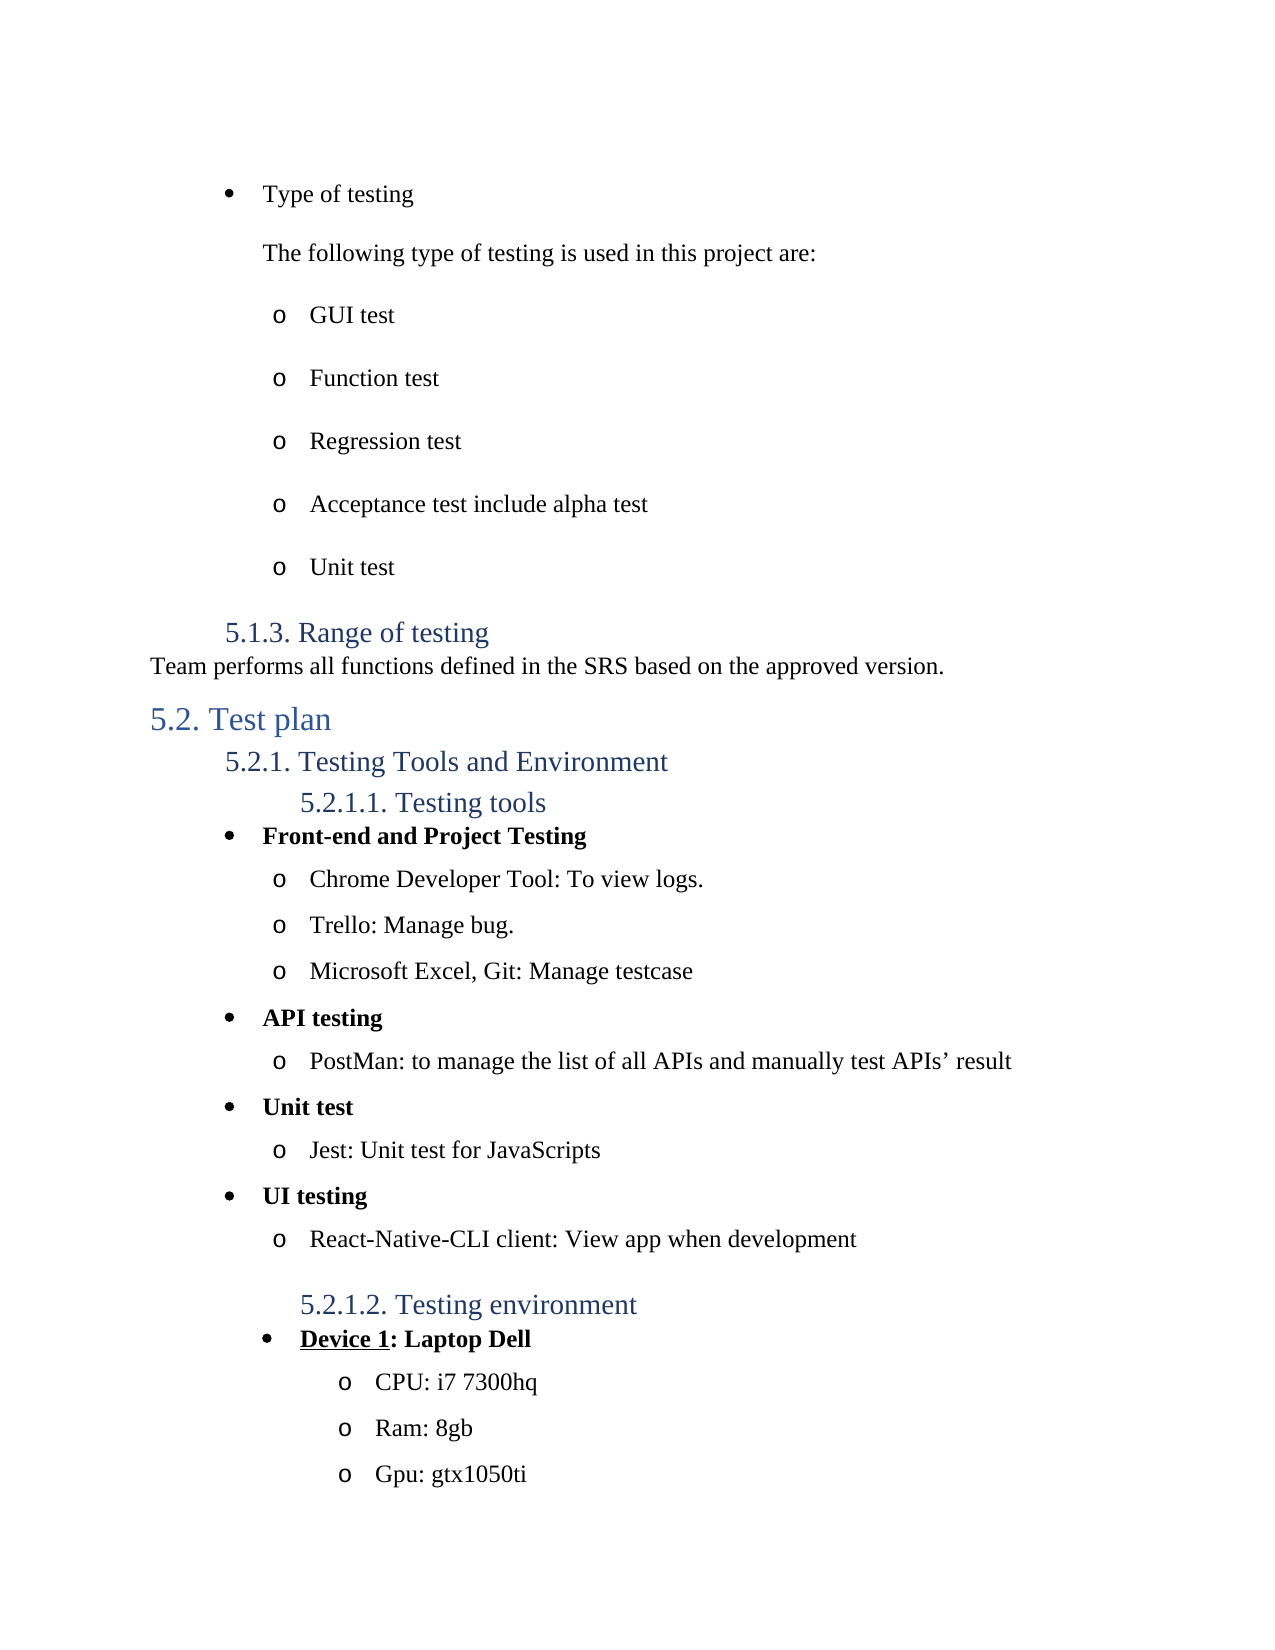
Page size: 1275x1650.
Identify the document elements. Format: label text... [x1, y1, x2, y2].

list Regression test [272, 426, 1125, 457]
list Microsoft Excel, Git: Manage testcase [272, 956, 1125, 987]
list Device 1: Laptop Dell [262, 1324, 1125, 1352]
list Front-end and Project Testing [225, 821, 1125, 849]
list CPU: i7 7300hq [337, 1367, 1125, 1398]
list Trello: Manage bug. [272, 910, 1125, 941]
subtitle 5.2.1. Testing Tools and Environment [225, 744, 1125, 778]
list API testing [225, 1003, 1125, 1031]
subtitle 5.2. Test plan [150, 699, 1125, 737]
subtitle 5.1.3. Range of testing [225, 615, 1125, 648]
list GUI test [272, 300, 1125, 331]
list Jest: Unit test for JavaScripts [272, 1135, 1125, 1166]
list Function test [272, 363, 1125, 394]
list Type of testing [225, 179, 1125, 207]
subtitle 5.2.1.2. Testing environment [300, 1287, 1125, 1321]
list Ram: 8gb [337, 1413, 1125, 1444]
list Gpu: gtx1050ti [337, 1459, 1125, 1490]
list Unit test [225, 1092, 1125, 1121]
list PostMan: to manage the list of all APIs and manually test APIs’ result [272, 1046, 1125, 1077]
list React-Native-CLI client: View app when development [272, 1224, 1125, 1255]
list UI testing [225, 1181, 1125, 1210]
list Acceptance test include alpha test [272, 489, 1125, 520]
text The following type of testing is used in this project are: [262, 238, 1125, 267]
list Unit test [272, 552, 1125, 583]
list Chrome Developer Tool: To view logs. [272, 864, 1125, 895]
text Team performs all functions defined in the SRS based on the approved version. [150, 651, 1125, 680]
subtitle 5.2.1.1. Testing tools [300, 785, 1125, 818]
